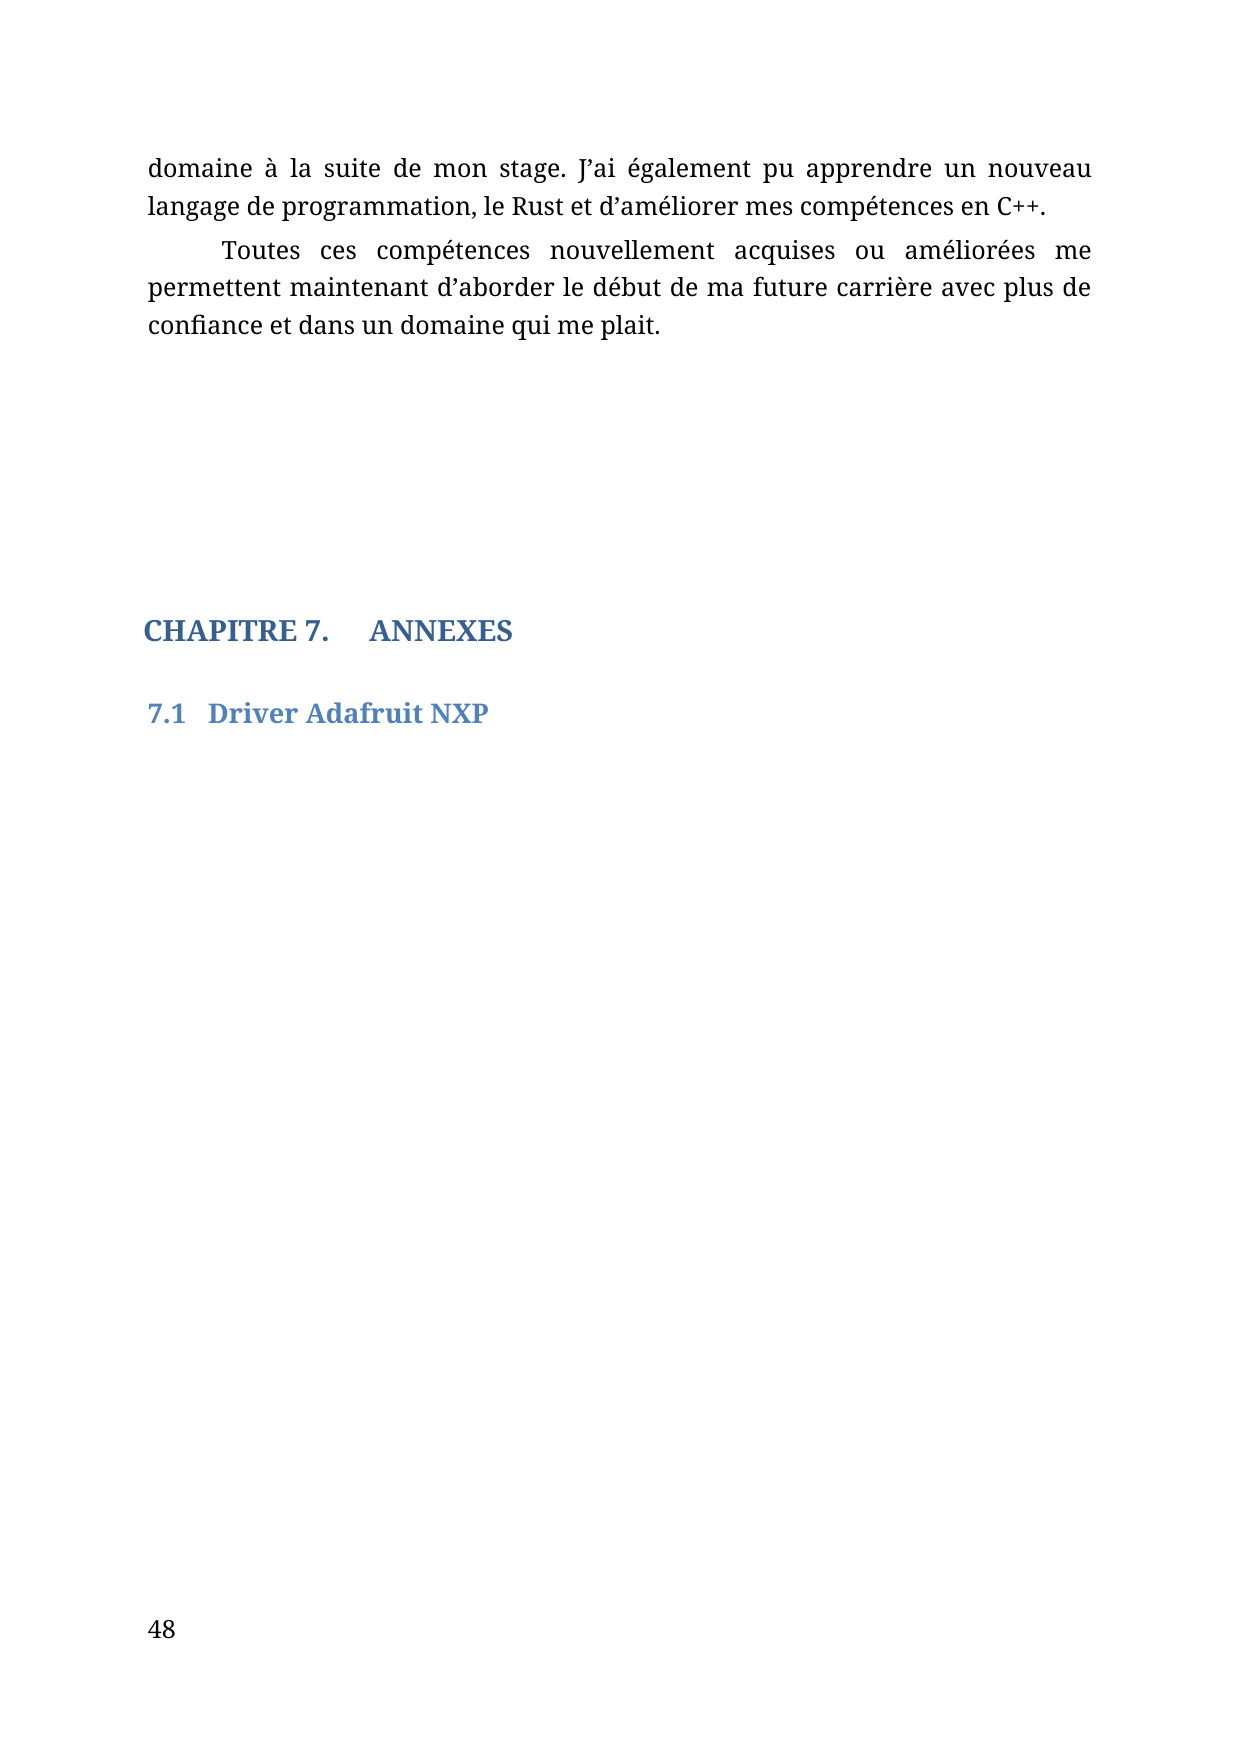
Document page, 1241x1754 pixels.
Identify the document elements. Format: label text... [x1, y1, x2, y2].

text Toutes ces compétences nouvellement acquises ou améliorées me permettent maintenant d’aborder le début de ma future carrière avec plus de confiance et dans un domaine qui me plait. [148, 229, 1093, 341]
subtitle Annexes [236, 610, 1093, 650]
subtitle Driver Adafruit NXP [148, 694, 1093, 731]
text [148, 148, 1093, 223]
